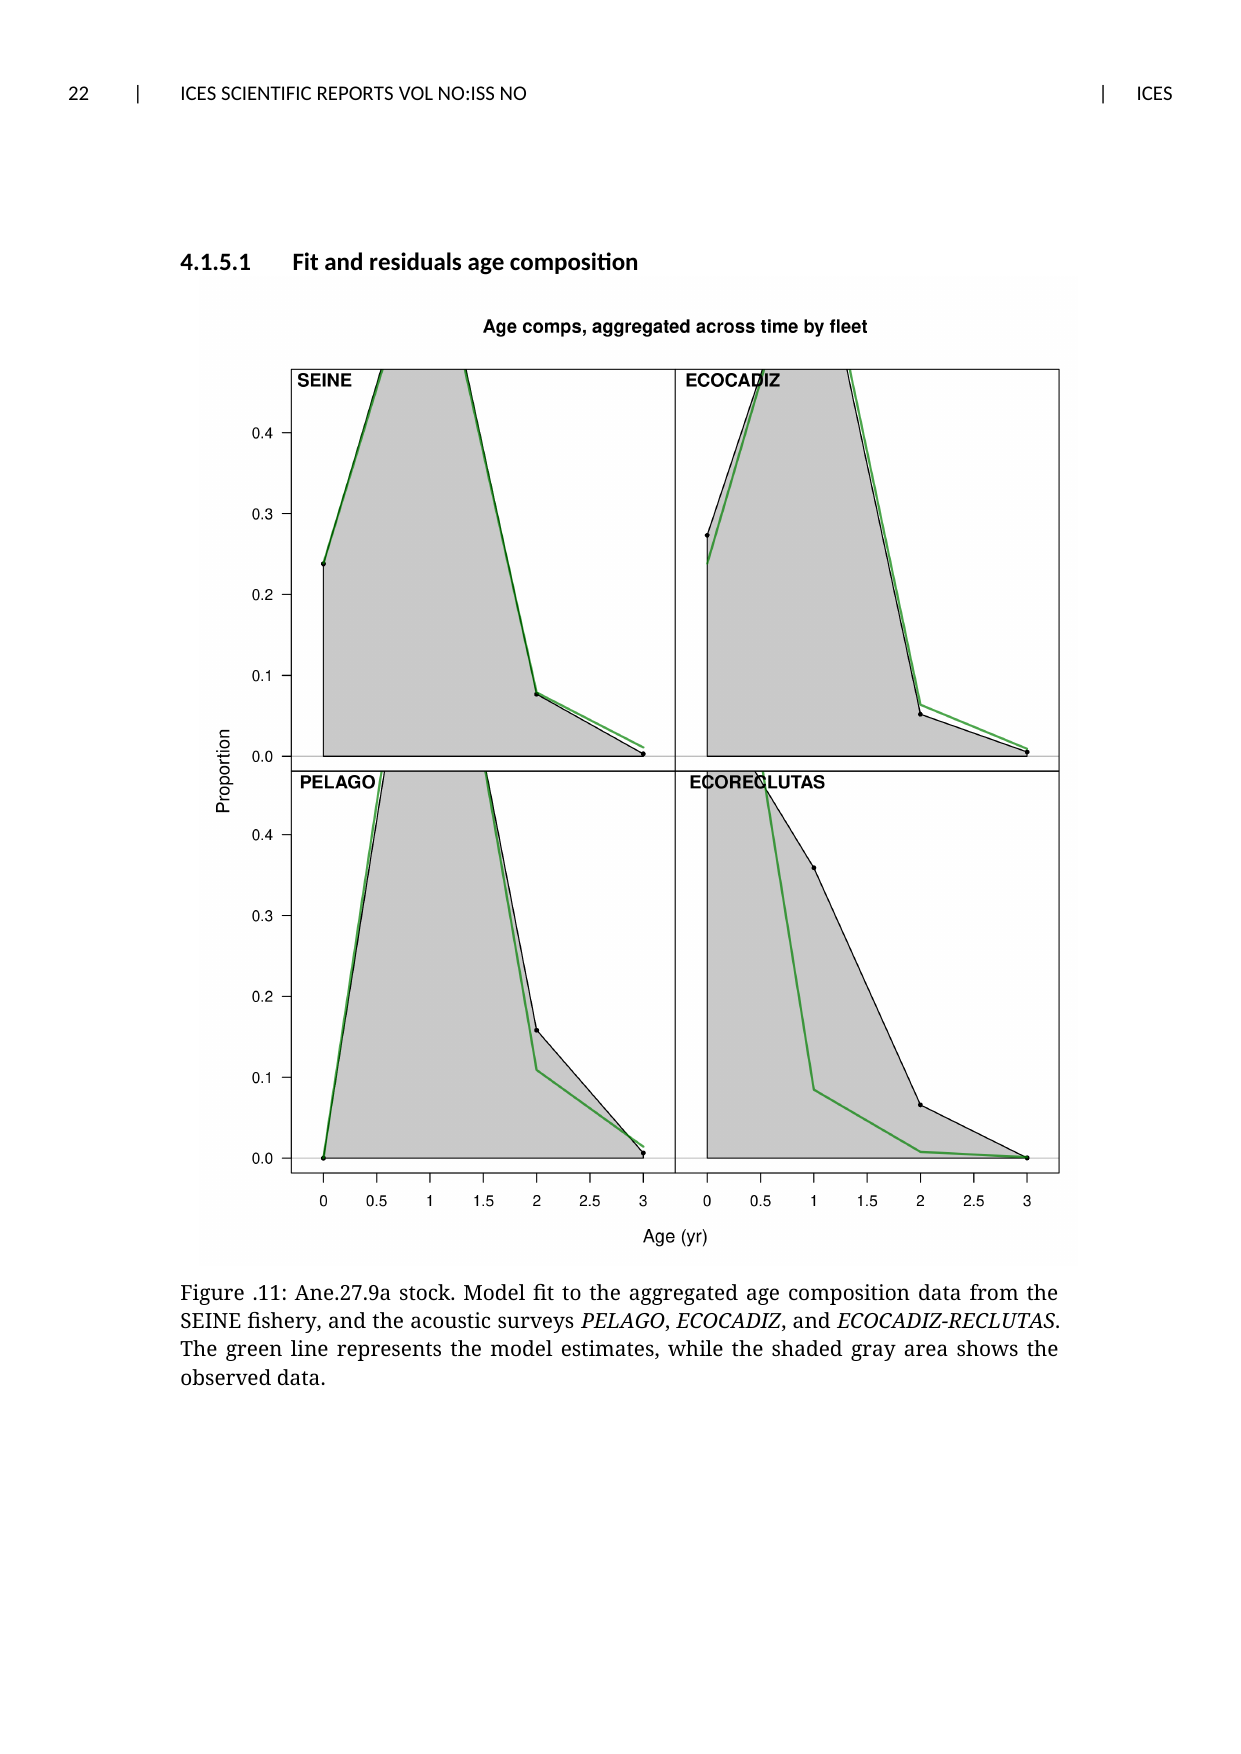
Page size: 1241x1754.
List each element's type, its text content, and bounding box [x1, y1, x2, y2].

subtitle Fit and residuals age composition [180, 246, 1060, 276]
text Figure .: Ane.27.9a stock. Model fit to the aggregated age composition data from the SEINE fishery, and the acoustic surveys PELAGO, ECOCADIZ, and ECOCADIZ-RECLUTAS. The green line represents the model estimates, while the shaded gray area shows the observed data. [180, 1278, 1060, 1391]
picture [198, 276, 1079, 1266]
